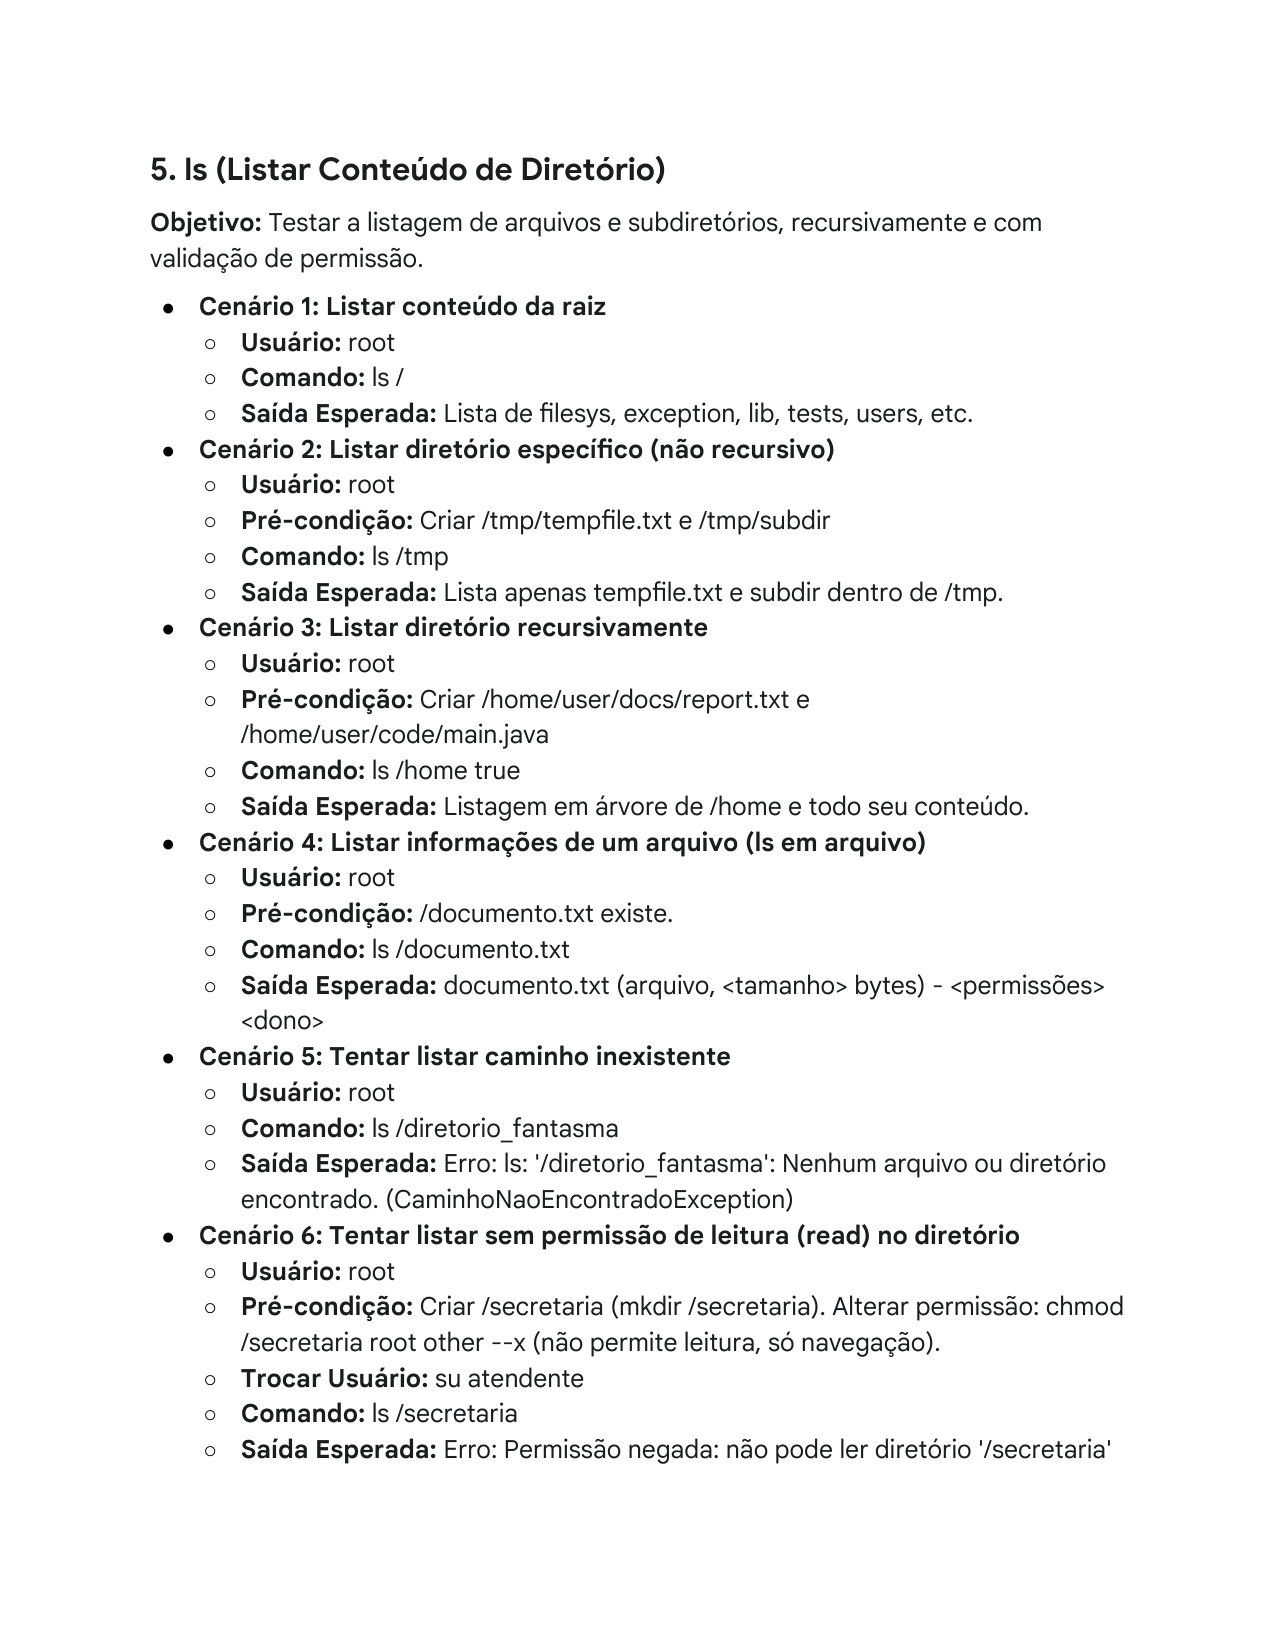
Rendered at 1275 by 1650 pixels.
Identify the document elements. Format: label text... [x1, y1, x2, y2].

list Usuário: root [203, 1077, 1125, 1108]
list Pré-condição: Criar /secretaria (mkdir /secretaria). Alterar permissão: chmod /secretaria root other --x (não permite leitura, só navegação). [203, 1291, 1125, 1358]
list Saída Esperada: Lista apenas tempfile.txt e subdir dentro de /tmp. [203, 577, 1125, 608]
list Comando: ls /tmp [203, 541, 1125, 572]
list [203, 1434, 1125, 1466]
subtitle 5. ls (Listar Conteúdo de Diretório) [150, 150, 1125, 189]
list Comando: ls /diretorio_fantasma [203, 1113, 1125, 1144]
list Usuário: root [203, 1256, 1125, 1287]
list Usuário: root [203, 863, 1125, 894]
list Cenário 1: Listar conteúdo da raiz [161, 291, 1125, 322]
list Cenário 4: Listar informações de um arquivo (ls em arquivo) [161, 827, 1125, 858]
list Comando: ls / [203, 362, 1125, 394]
list Saída Esperada: documento.txt (arquivo, <tamanho> bytes) - <permissões> <dono> [203, 970, 1125, 1037]
text Objetivo: Testar a listagem de arquivos e subdiretórios, recursivamente e com validação de permissão. [150, 207, 1125, 274]
list Saída Esperada: Erro: ls: '/diretorio_fantasma': Nenhum arquivo ou diretório encontrado. (CaminhoNaoEncontradoException) [203, 1148, 1125, 1216]
list Pré-condição: Criar /home/user/docs/report.txt e /home/user/code/main.java [203, 684, 1125, 751]
list Cenário 5: Tentar listar caminho inexistente [161, 1041, 1125, 1073]
list Saída Esperada: Lista de filesys, exception, lib, tests, users, etc. [203, 398, 1125, 429]
list Comando: ls /home true [203, 756, 1125, 787]
list Cenário 2: Listar diretório específico (não recursivo) [161, 434, 1125, 465]
list Trocar Usuário: su atendente [203, 1363, 1125, 1394]
list Cenário 3: Listar diretório recursivamente [161, 613, 1125, 644]
list Usuário: root [203, 648, 1125, 680]
list Pré-condição: /documento.txt existe. [203, 898, 1125, 930]
list Comando: ls /documento.txt [203, 934, 1125, 966]
list Usuário: root [203, 327, 1125, 358]
list Cenário 6: Tentar listar sem permissão de leitura (read) no diretório [161, 1220, 1125, 1251]
list Usuário: root [203, 470, 1125, 501]
list Saída Esperada: Listagem em árvore de /home e todo seu conteúdo. [203, 791, 1125, 823]
list Comando: ls /secretaria [203, 1399, 1125, 1430]
list Pré-condição: Criar /tmp/tempfile.txt e /tmp/subdir [203, 505, 1125, 537]
